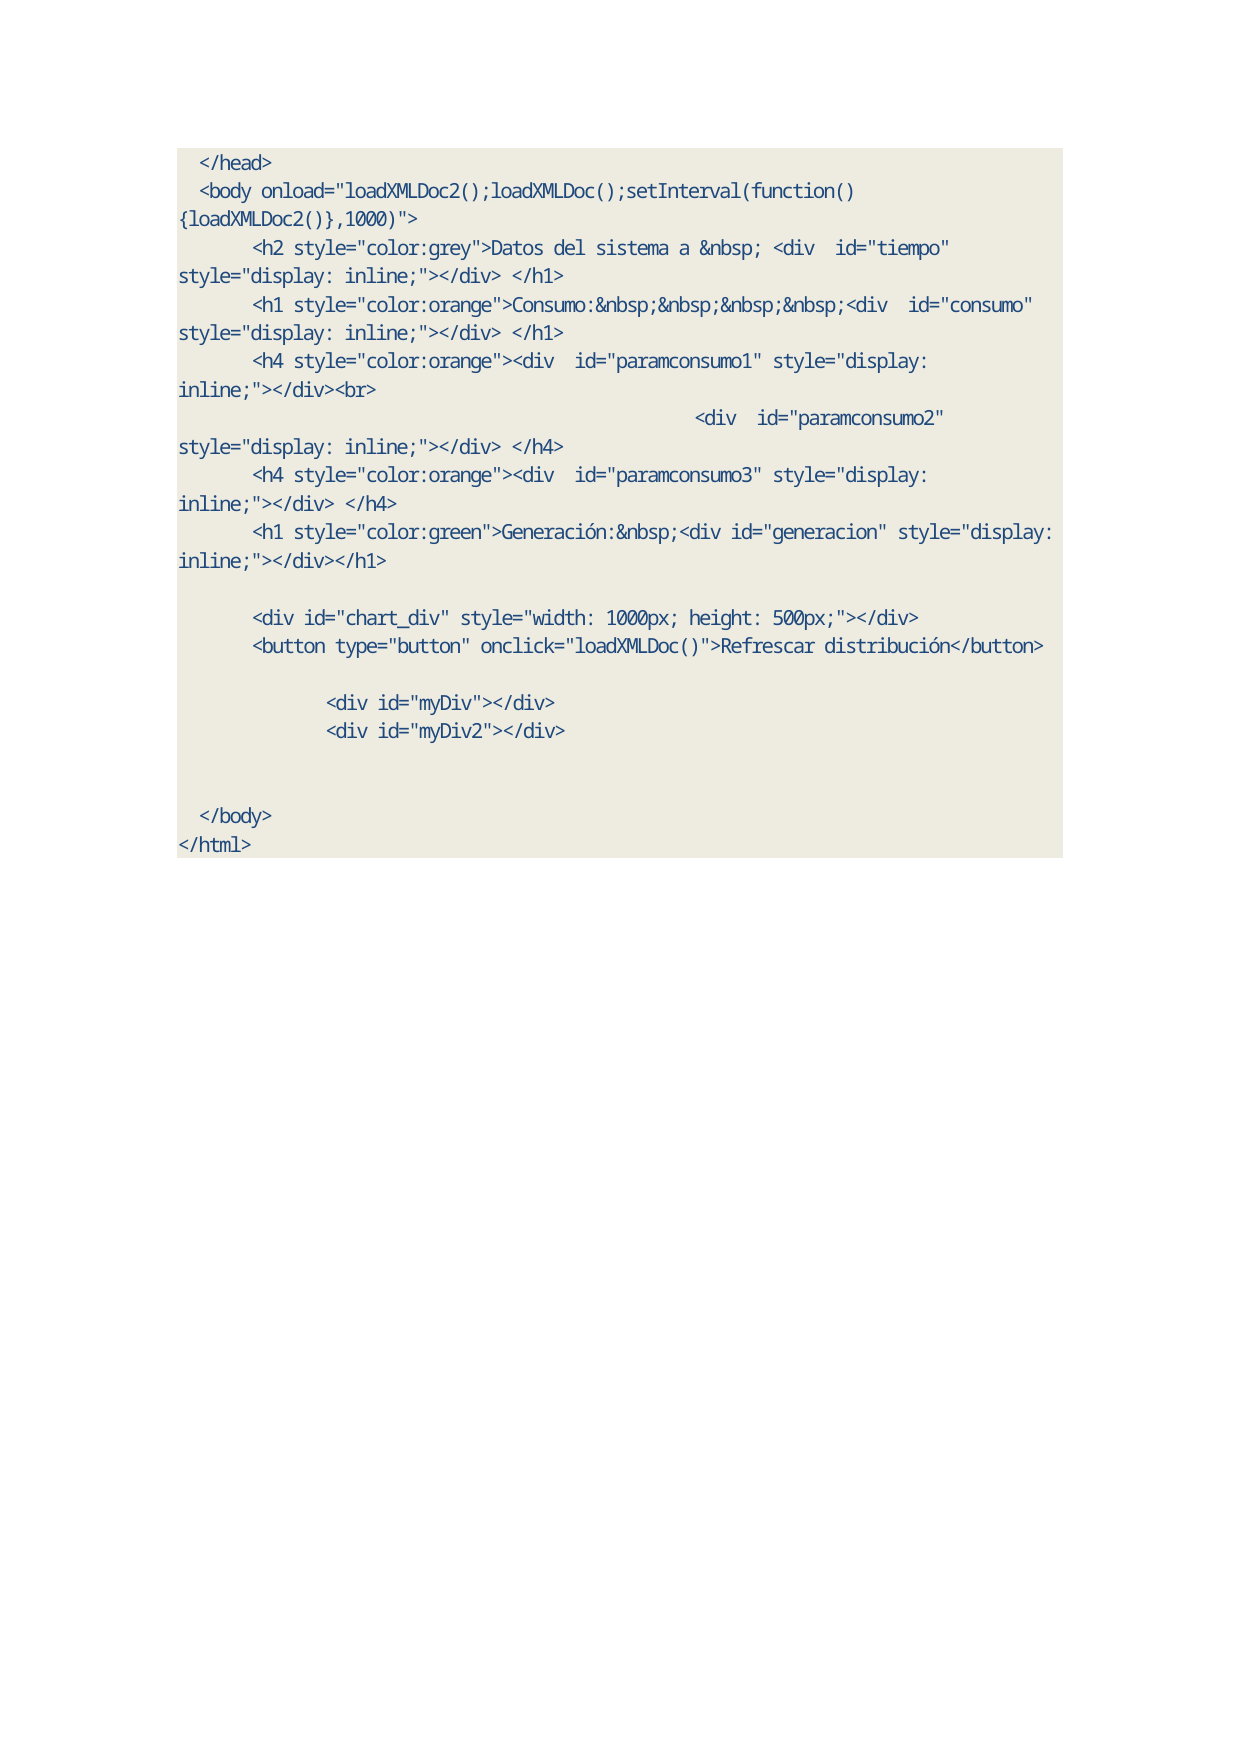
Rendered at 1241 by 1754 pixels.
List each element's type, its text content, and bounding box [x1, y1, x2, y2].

text <div id="myDiv"></div> [177, 688, 1063, 716]
text <h4 style="color:orange"><div id="paramconsumo3" style="display: inline;"></div> </h4> [177, 460, 1063, 517]
text </html> [177, 830, 1063, 858]
text <div id="chart_div" style="width: 1000px; height: 500px;"></div> [177, 603, 1063, 631]
text <h1 style="color:green">Generación:&nbsp;<div id="generacion" style="display: inline;"></div></h1> [177, 517, 1063, 574]
text <div id="myDiv2"></div> [177, 716, 1063, 745]
text <h4 style="color:orange"><div id="paramconsumo1" style="display: inline;"></div><br> [177, 347, 1063, 403]
text <body onload="loadXMLDoc2();loadXMLDoc();setInterval(function(){loadXMLDoc2()},1000)"> [177, 176, 1063, 233]
text <button type="button" onclick="loadXMLDoc()">Refrescar distribución</button> [177, 631, 1063, 659]
text </body> [177, 802, 1063, 830]
text <h1 style="color:orange">Consumo:&nbsp;&nbsp;&nbsp;&nbsp;<div id="consumo" style="display: inline;"></div> </h1> [177, 290, 1063, 347]
text </head> [177, 148, 1063, 176]
text <h2 style="color:grey">Datos del sistema a &nbsp; <div id="tiempo" style="display: inline;"></div> </h1> [177, 233, 1063, 290]
text <div id="paramconsumo2" style="display: inline;"></div> </h4> [177, 403, 1063, 460]
